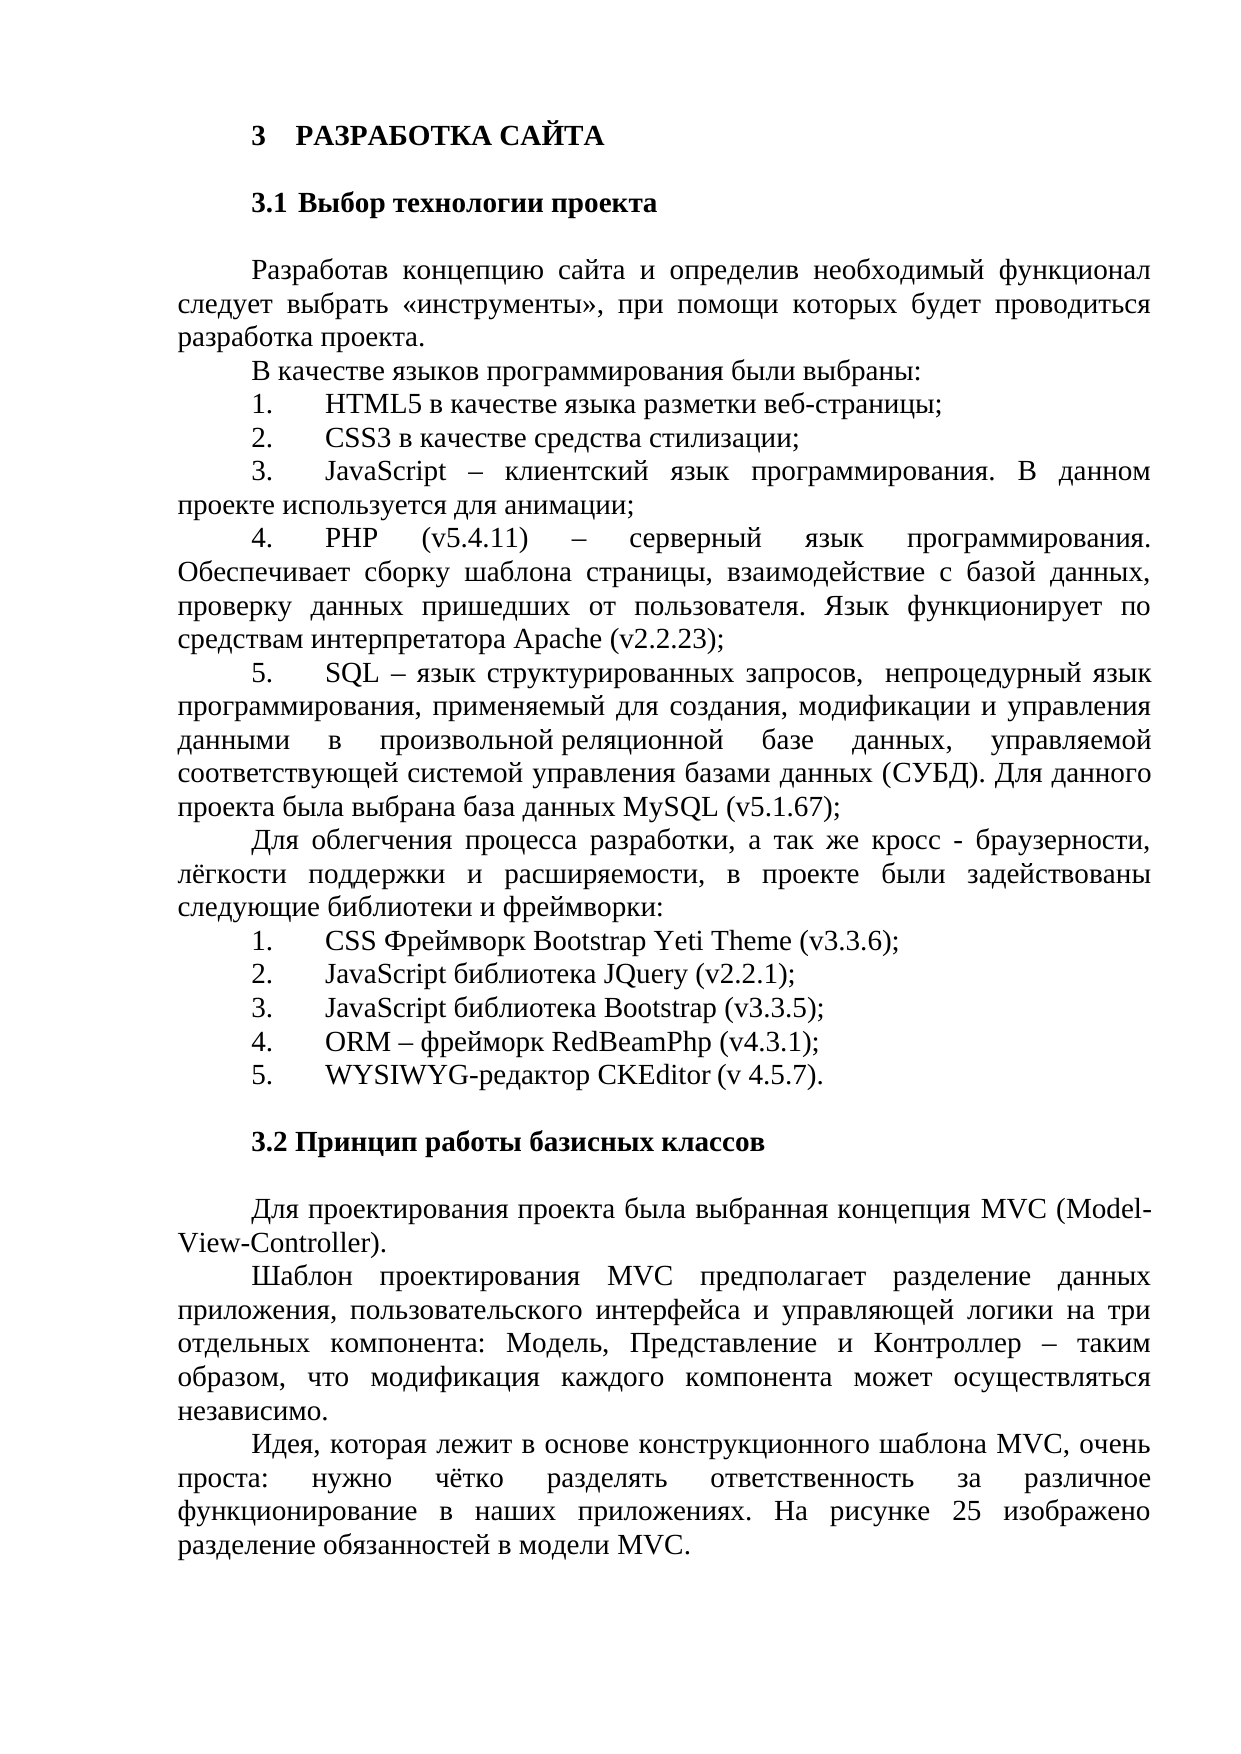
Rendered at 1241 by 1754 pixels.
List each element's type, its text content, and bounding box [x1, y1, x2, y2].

list JavaScript – клиентский язык программирования. В данном проекте используется для анимации; [177, 453, 1152, 521]
text В качестве языков программирования были выбраны: [177, 353, 1152, 386]
list JavaScript библиотека Bootstrap (v3.3.5); [177, 990, 1152, 1024]
list JavaScript библиотека JQuery (v2.2.1); [177, 957, 1152, 990]
text Для облегчения процесса разработки, а так же кросс - браузерности, лёгкости поддержки и расширяемости, в проекте были задействованы следующие библиотеки и фреймворки: [177, 822, 1152, 923]
list PHP (v5.4.11) – серверный язык программирования. Обеспечивает сборку шаблона страницы, взаимодействие с базой данных, проверку данных пришедших от пользователя. Язык функционирует по средствам интерпретатора Apache (v2.2.23); [177, 521, 1152, 655]
list HTML5 в качестве языка разметки веб-страницы; [177, 386, 1152, 420]
list WYSIWYG-редактор CKEditor (v 4.5.7). [251, 1057, 1152, 1091]
list CSS3 в качестве средства стилизации; [177, 420, 1152, 453]
list ORM – фрейморк RedBeamPhp (v4.3.1); [251, 1024, 1152, 1057]
list Выбор технологии проекта [251, 185, 1152, 219]
list SQL – язык структурированных запросов, непроцедурный язык программирования, применяемый для создания, модификации и управления данными в произвольной реляционной базе данных, управляемой соответствующей системой управления базами данных (СУБД). Для данного проекта была выбрана база данных MySQL (v5.1.67); [177, 655, 1152, 822]
list 3.2 Принцип работы базисных классов [177, 1124, 1152, 1158]
list РАЗРАБОТКА САЙТА [251, 118, 1152, 152]
text Для проектирования проекта была выбранная концепция MVC (Model-View-Controller). [177, 1191, 1152, 1258]
text Разработав концепцию сайта и определив необходимый функционал следует выбрать «инструменты», при помощи которых будет проводиться разработка проекта. [177, 252, 1152, 353]
text Шаблон проектирования MVC предполагает разделение данных приложения, пользовательского интерфейса и управляющей логики на три отдельных компонента: Модель, Представление и Контроллер – таким образом, что модификация каждого компонента может осуществляться независимо. [177, 1258, 1152, 1426]
text Идея, которая лежит в основе конструкционного шаблона MVC, очень проста: нужно чётко разделять ответственность за различное функционирование в наших приложениях. На рисунке 25 изображено разделение обязанностей в модели MVC. [177, 1426, 1152, 1560]
list CSS Фреймворк Bootstrap Yeti Theme (v3.3.6); [177, 923, 1152, 957]
